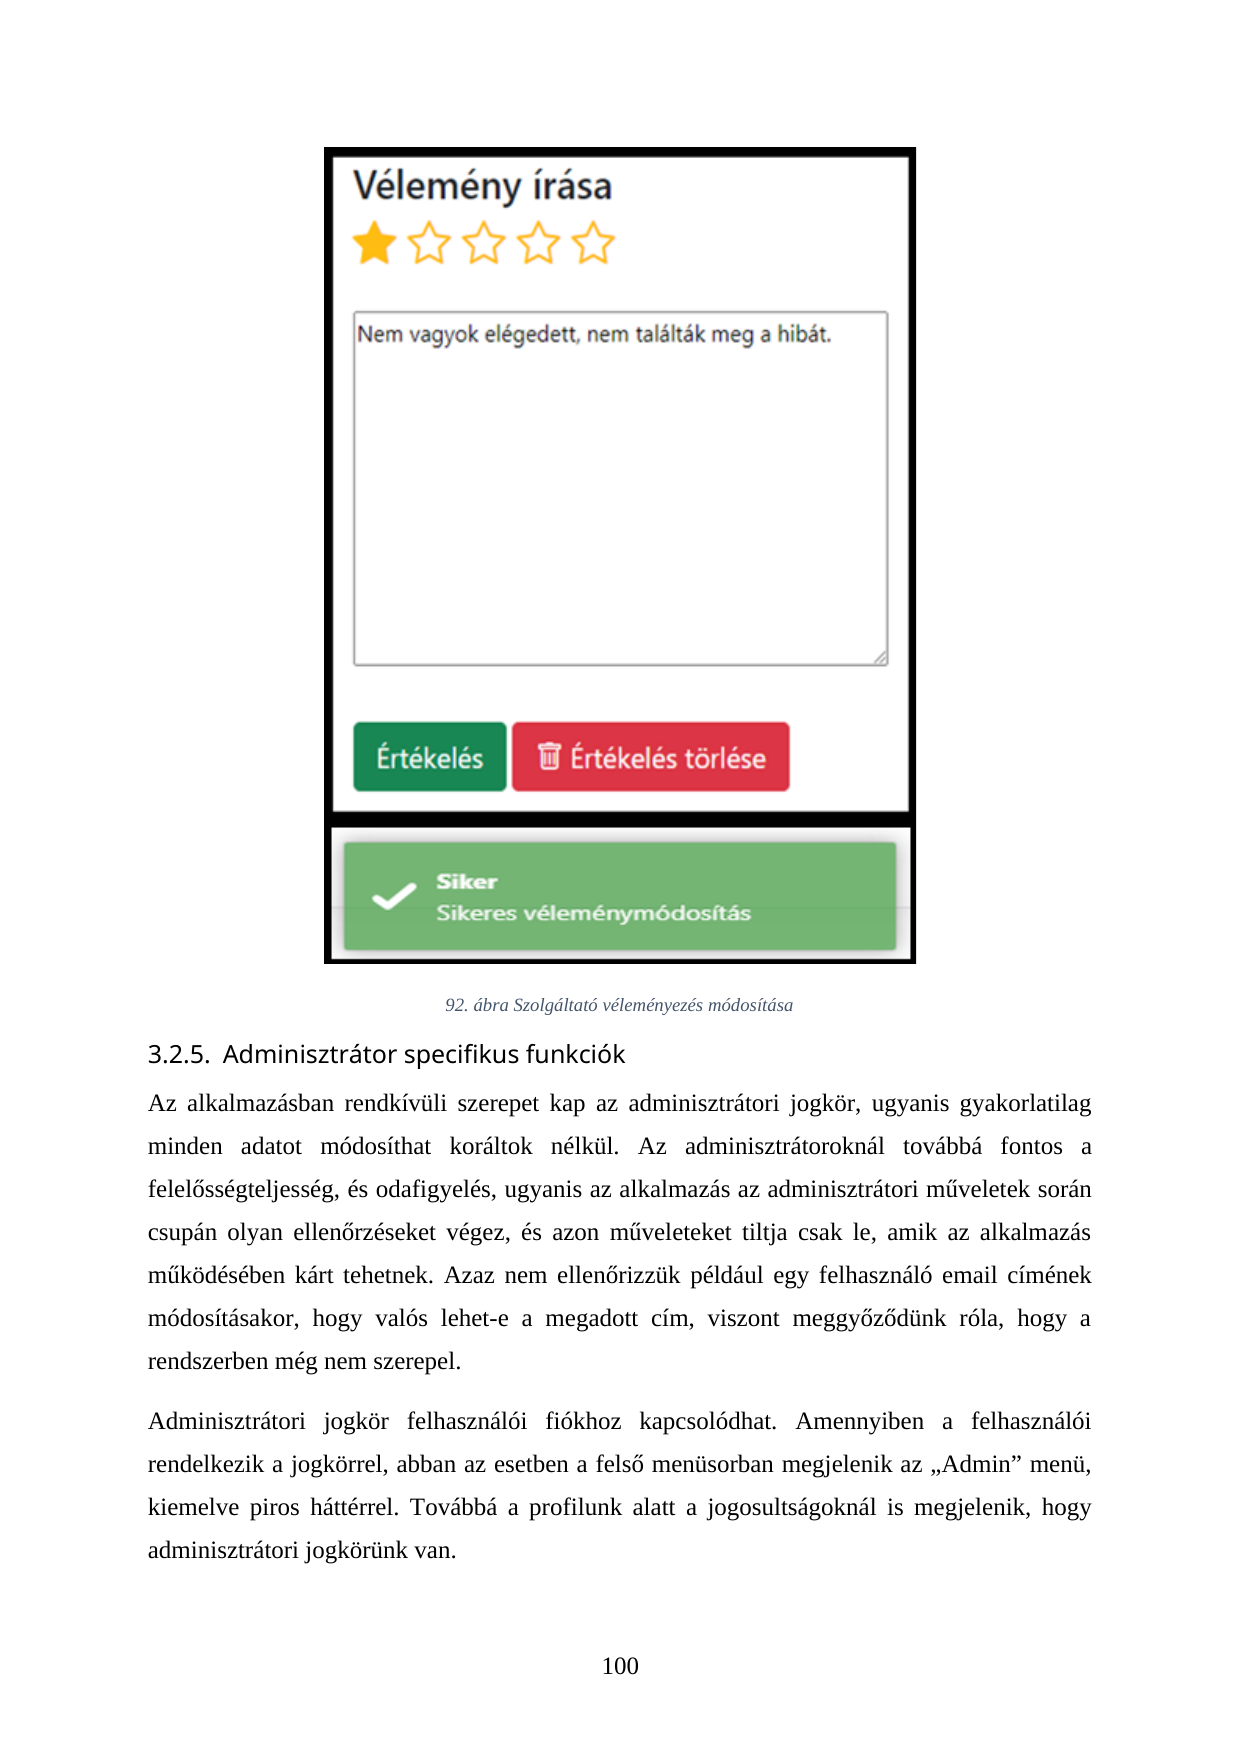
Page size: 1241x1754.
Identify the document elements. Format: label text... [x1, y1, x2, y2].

picture [324, 147, 917, 964]
subtitle Adminisztrátor specifikus funkciók [148, 1037, 1093, 1071]
text Az alkalmazásban rendkívüli szerepet kap az adminisztrátori jogkör, ugyanis gyakorlatilag minden adatot módosíthat koráltok nélkül. Az adminisztrátoroknál továbbá fontos a felelősségteljesség, és odafigyelés, ugyanis az alkalmazás az adminisztrátori műveletek során csupán olyan ellenőrzéseket végez, és azon műveleteket tiltja csak le, amik az alkalmazás működésében kárt tehetnek. Azaz nem ellenőrizzük például egy felhasználó email címének módosításakor, hogy valós lehet-e a megadott cím, viszont meggyőződünk róla, hogy a rendszerben még nem szerepel. [148, 1088, 1093, 1375]
text Adminisztrátori jogkör felhasználói fiókhoz kapcsolódhat. Amennyiben a felhasználói rendelkezik a jogkörrel, abban az esetben a felső menüsorban megjelenik az „Admin” menü, kiemelve piros háttérrel. Továbbá a profilunk alatt a jogosultságoknál is megjelenik, hogy adminisztrátori jogkörünk van. [148, 1406, 1093, 1564]
